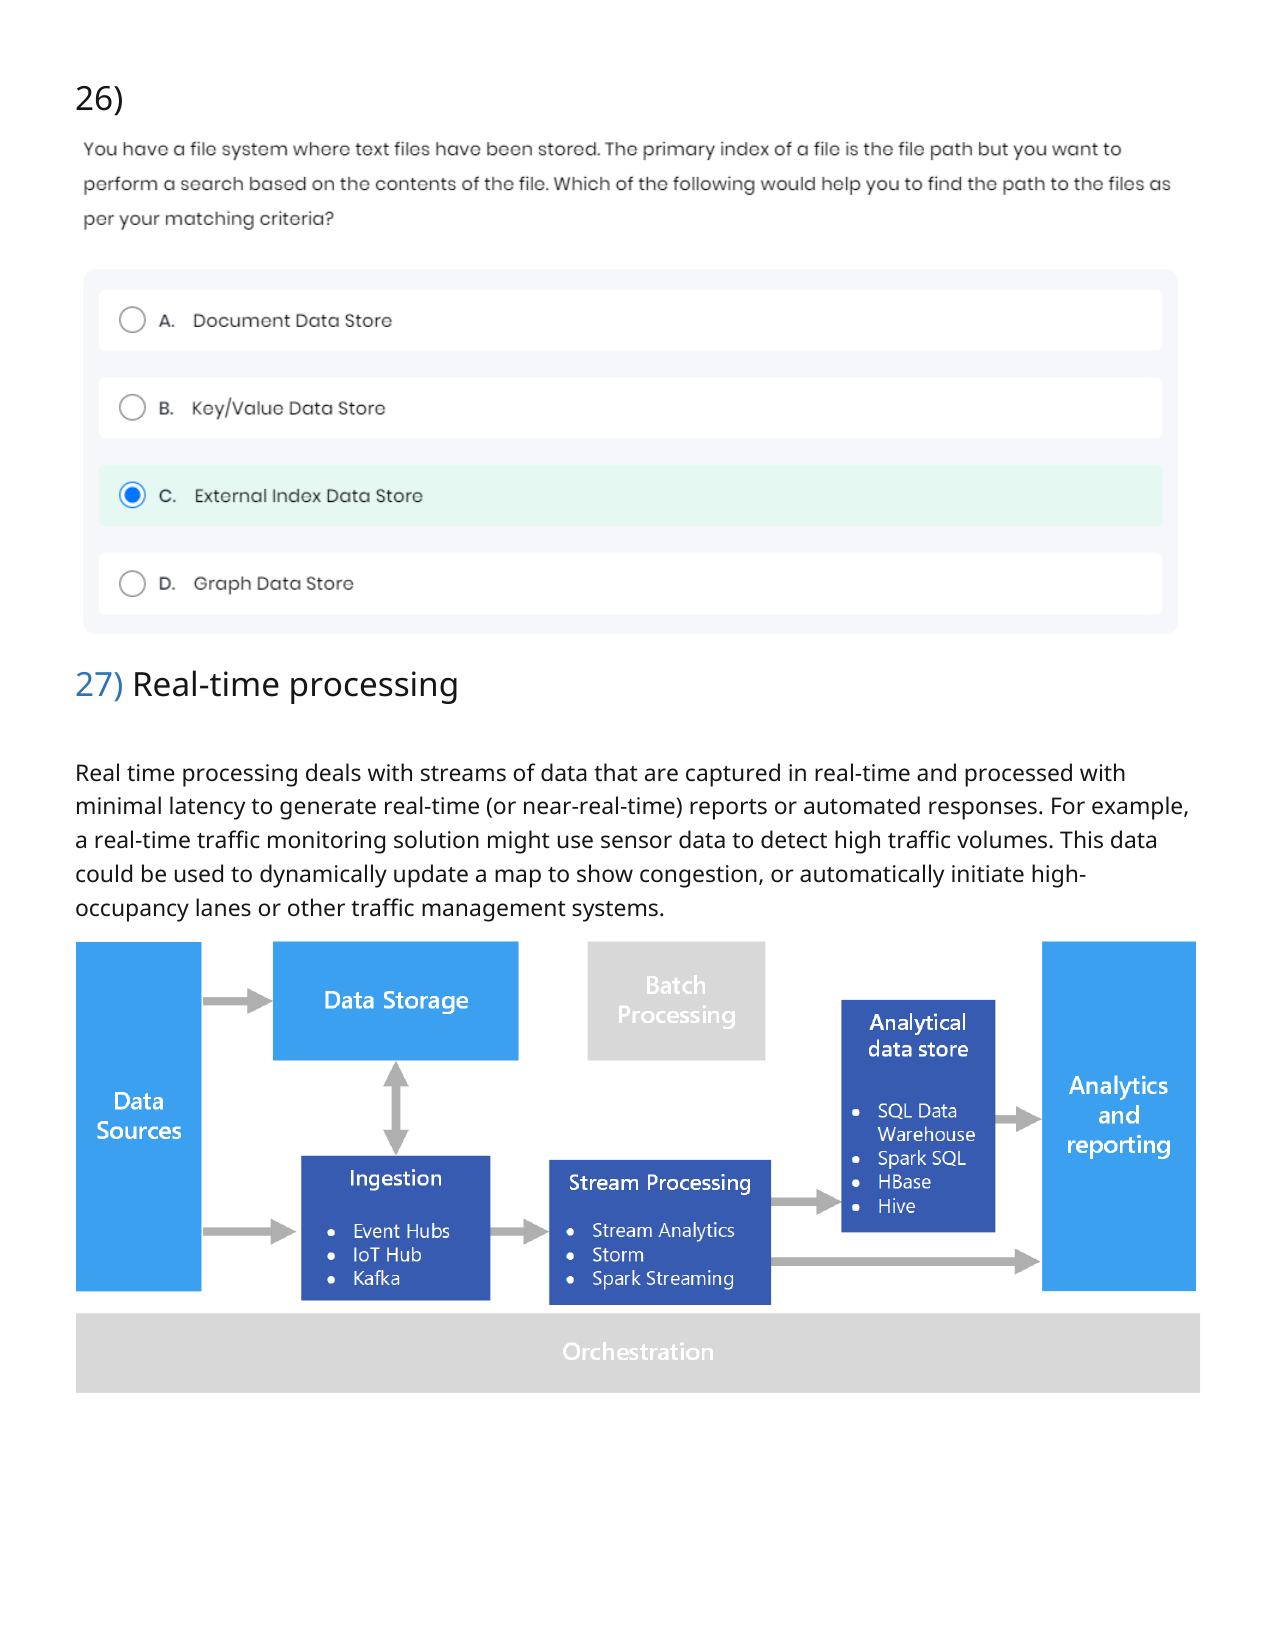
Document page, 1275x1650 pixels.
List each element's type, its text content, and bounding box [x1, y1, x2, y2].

picture [75, 123, 1200, 657]
text Real time processing deals with streams of data that are captured in real-time and processed with minimal latency to generate real-time (or near-real-time) reports or automated responses. For example, a real-time traffic monitoring solution might use sensor data to detect high traffic volumes. This data could be used to dynamically update a map to show congestion, or automatically initiate high-occupancy lanes or other traffic management systems. [75, 756, 1200, 923]
picture [75, 941, 1200, 1393]
subtitle 26) 27) Real-time processing [75, 75, 1200, 123]
subtitle 26) 27) Real-time processing [75, 657, 1200, 706]
